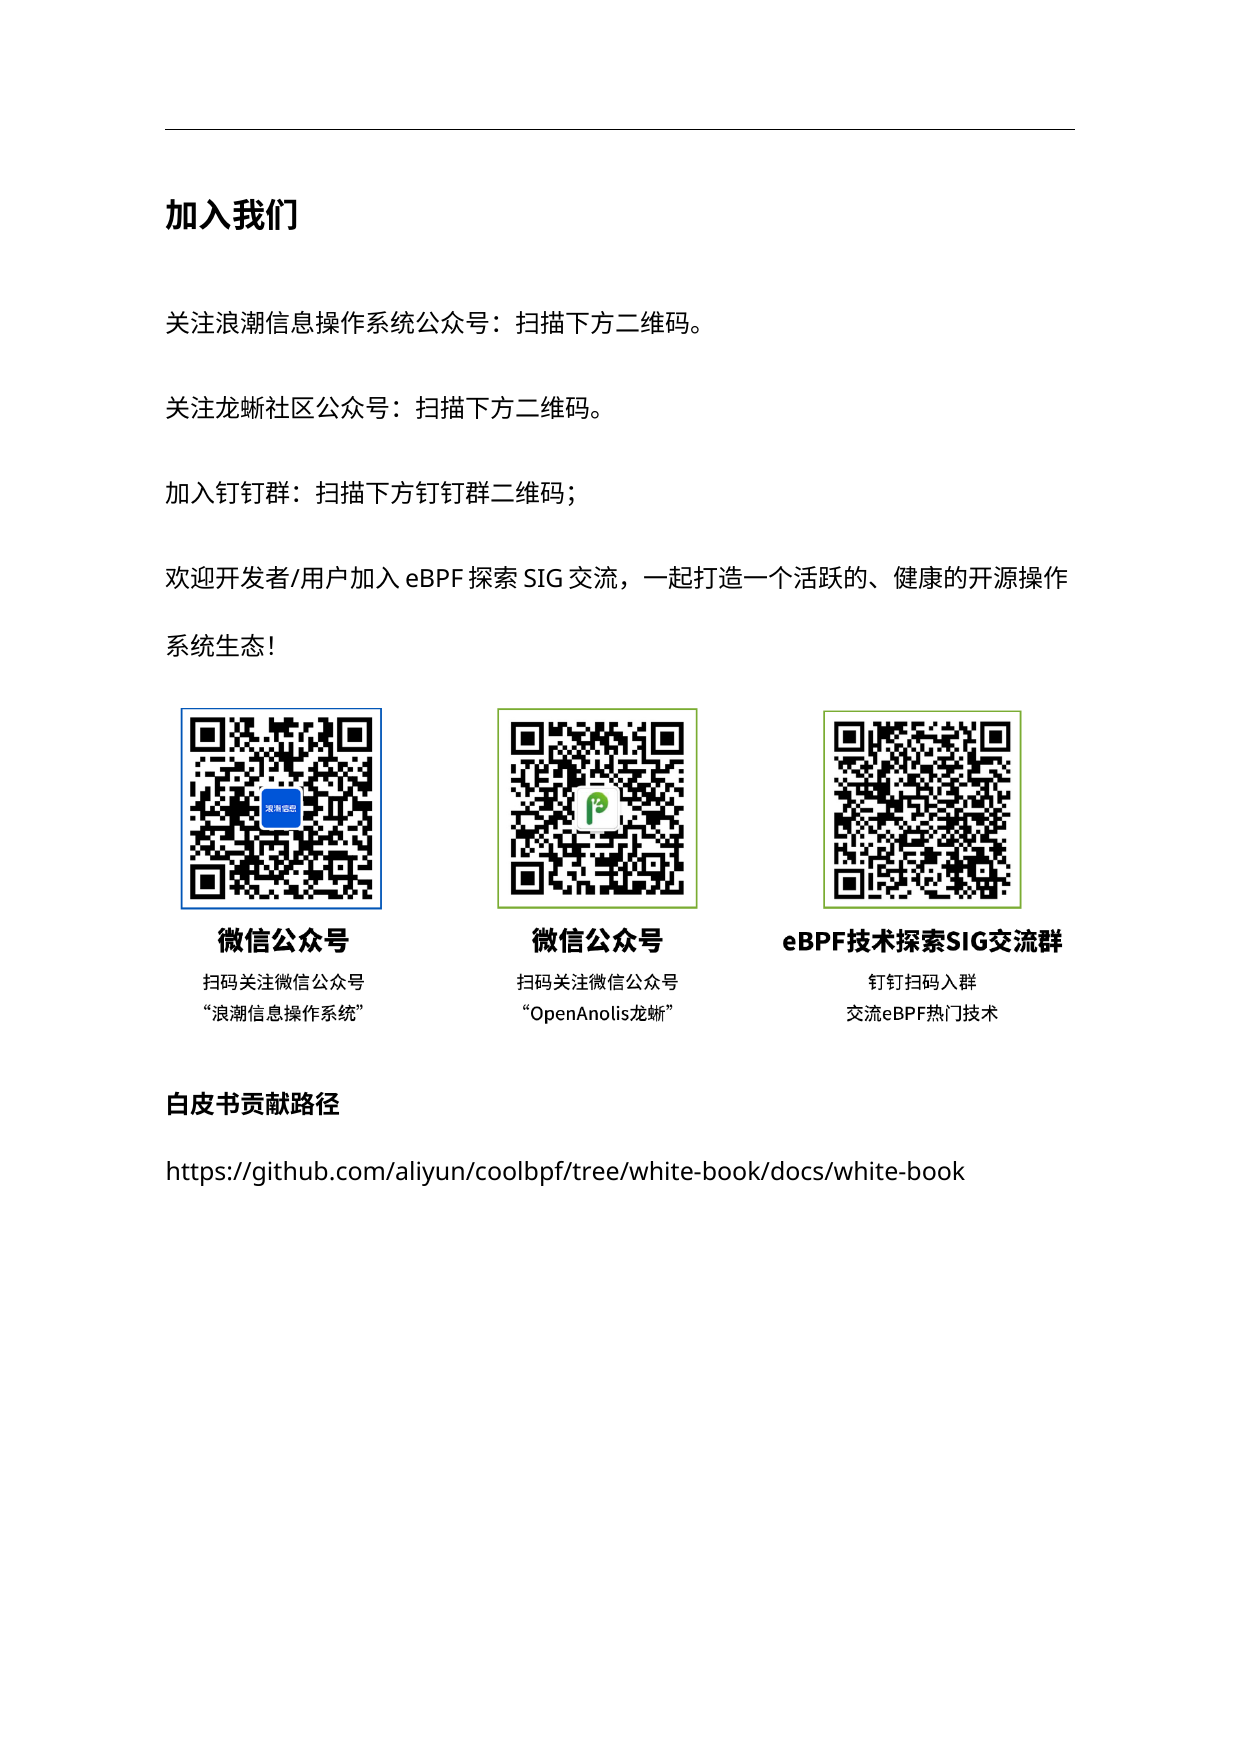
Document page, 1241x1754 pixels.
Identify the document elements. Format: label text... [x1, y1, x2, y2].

picture [165, 696, 1075, 1034]
text 白皮书贡献路径 https://github.com/aliyun/coolbpf/tree/white-book/docs/white-book [165, 1069, 1075, 1205]
text 关注浪潮信息操作系统公众号：扫描下方二维码。 [165, 288, 1075, 356]
text 关注龙蜥社区公众号：扫描下方二维码。 [165, 373, 1075, 441]
text 加入我们 [165, 179, 1075, 247]
text 欢迎开发者/用户加入eBPF探索SIG交流，一起打造一个活跃的、健康的开源操作系统生态！ [165, 542, 1075, 678]
text 加入钉钉群：扫描下方钉钉群二维码； [165, 458, 1075, 526]
